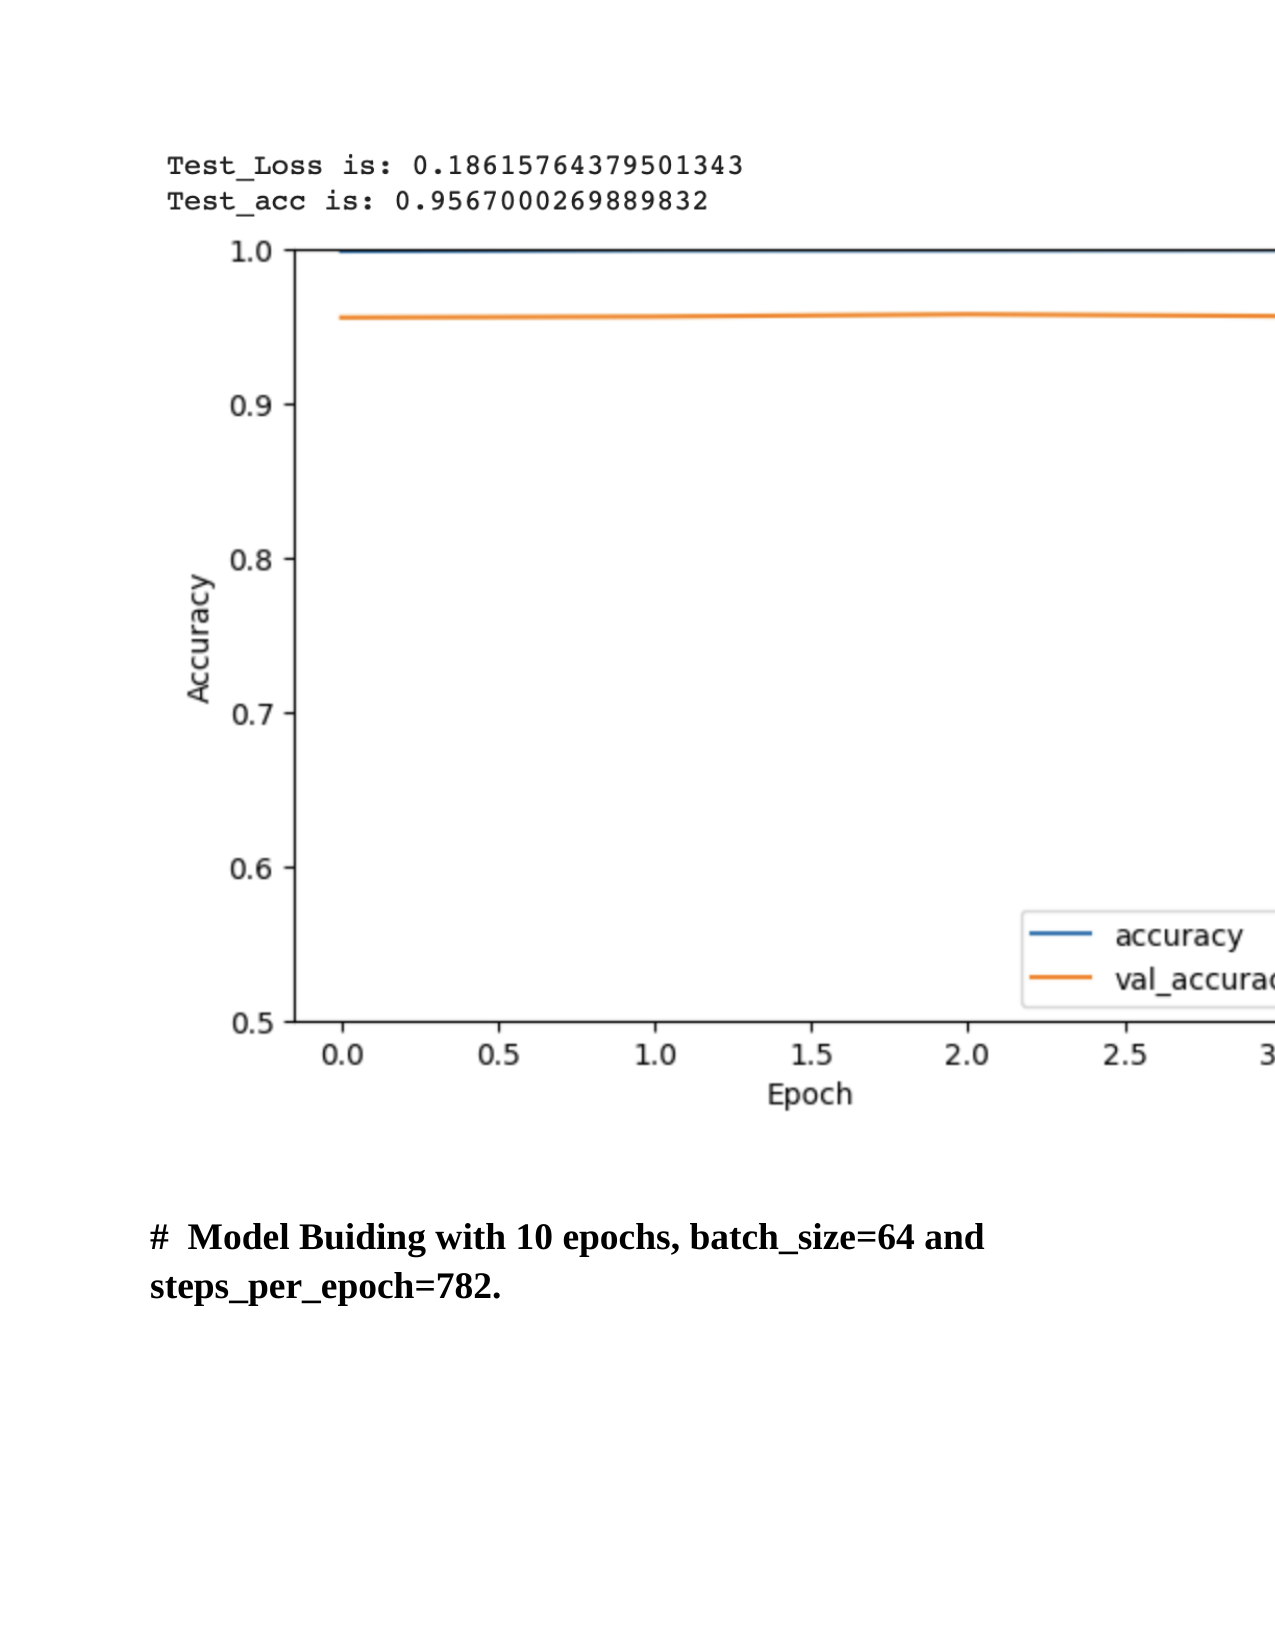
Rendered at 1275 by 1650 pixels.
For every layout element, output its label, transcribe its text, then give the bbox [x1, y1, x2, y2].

text # Model Buiding with 10 epochs, batch_size=64 and steps_per_epoch=782. [150, 1214, 1125, 1307]
picture [150, 150, 1275, 1119]
